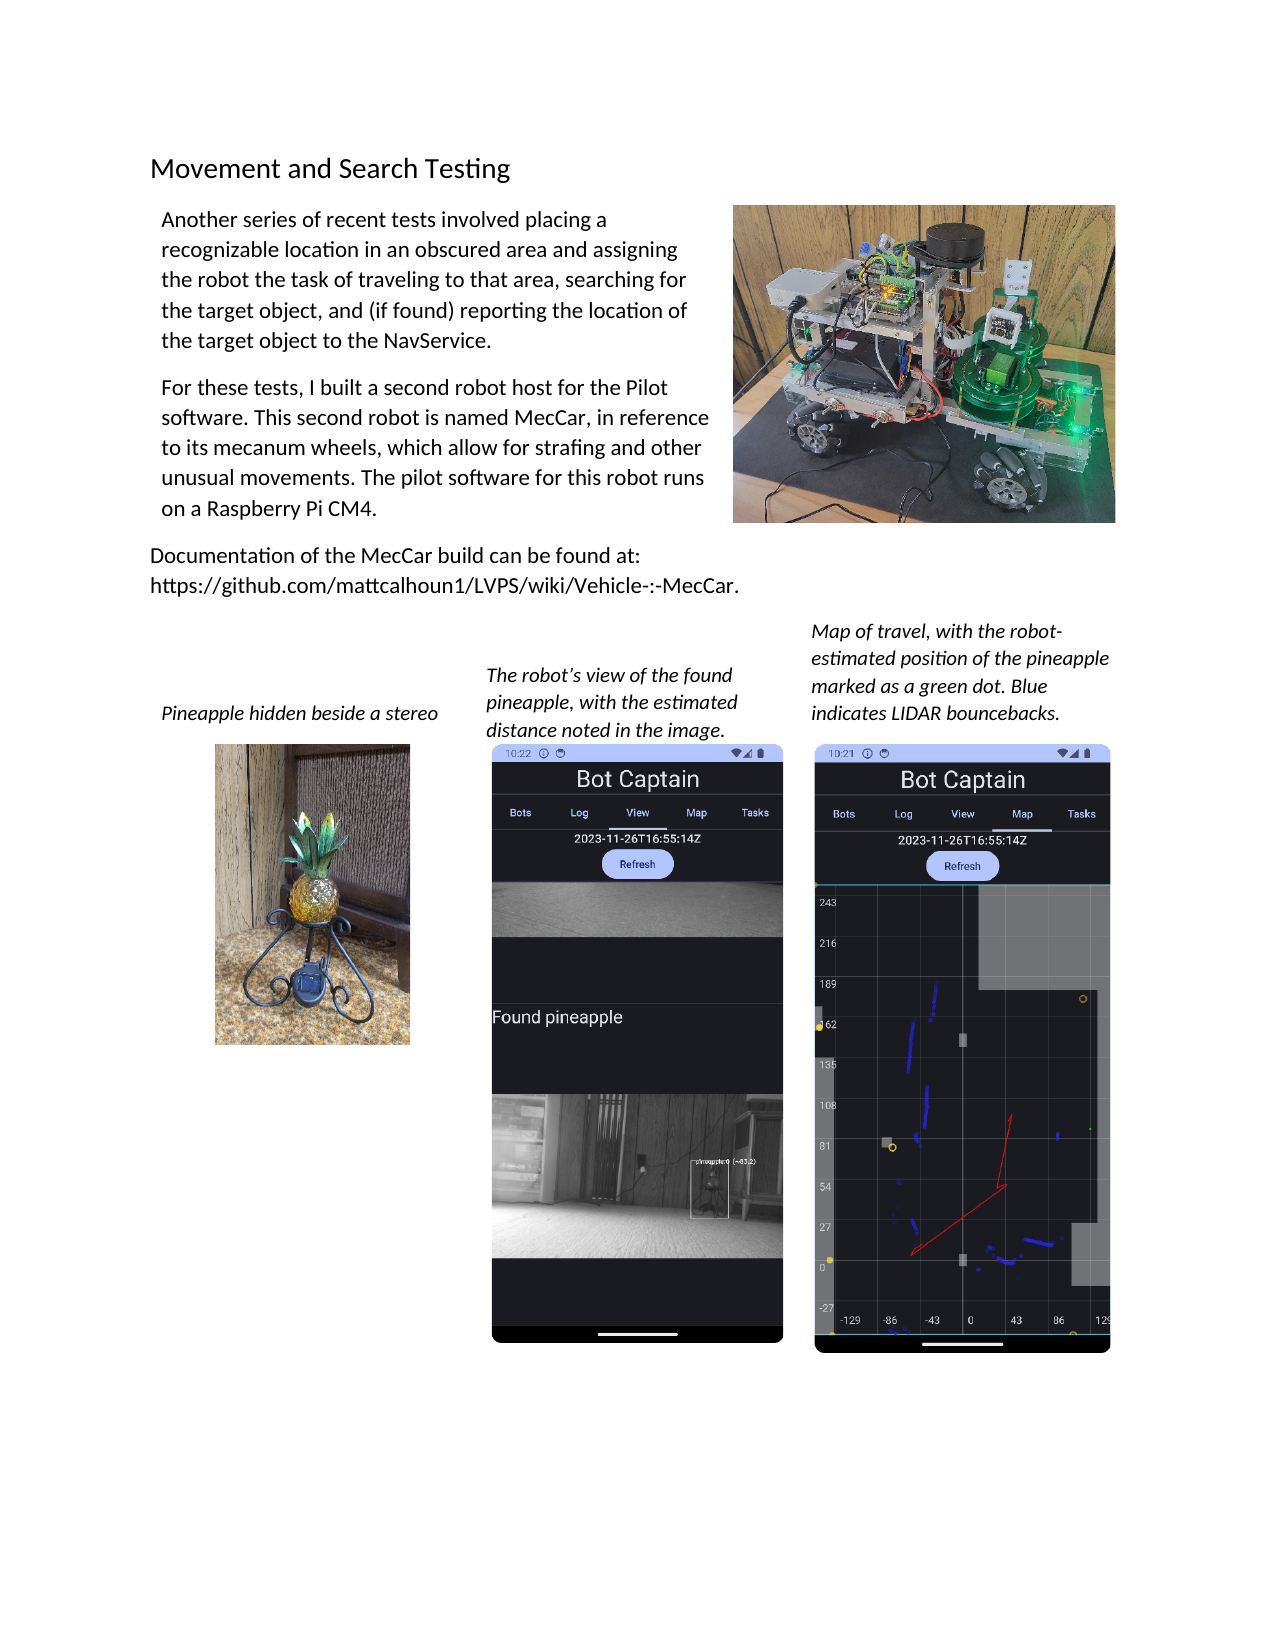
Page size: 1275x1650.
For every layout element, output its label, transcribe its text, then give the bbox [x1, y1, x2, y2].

table_header [722, 205, 1125, 541]
picture [491, 744, 784, 1343]
table_header Map of travel, with the robot-estimated position of the pineapple marked as a green dot. Blue indicates LIDAR bouncebacks. [800, 618, 1125, 744]
table_header Another series of recent tests involved placing a recognizable location in an obscured area and assigning the robot the task of traveling to that area, searching for the target object, and (if found) reporting the location of the target object to the NavService. For these tests, I built a second robot host for the Pilot software. This second robot is named MecCar, in reference to its mecanum wheels, which allow for strafing and other unusual movements. The pilot software for this robot runs on a Raspberry Pi CM4. [150, 205, 722, 541]
text Movement and Search Testing [150, 150, 1125, 186]
table_cell [800, 744, 1125, 1371]
text Documentation of the MecCar build can be found at: https://github.com/mattcalhoun1/LVPS/wiki/Vehicle-:-MecCar. [150, 541, 1125, 599]
table_cell [475, 744, 800, 1371]
picture [215, 744, 411, 1045]
table_cell [150, 744, 475, 1371]
table_header The robot’s view of the found pineapple, with the estimated distance noted in the image. [475, 618, 800, 744]
picture [814, 744, 1111, 1353]
table_header Pineapple hidden beside a stereo [150, 618, 475, 744]
picture [733, 205, 1116, 523]
